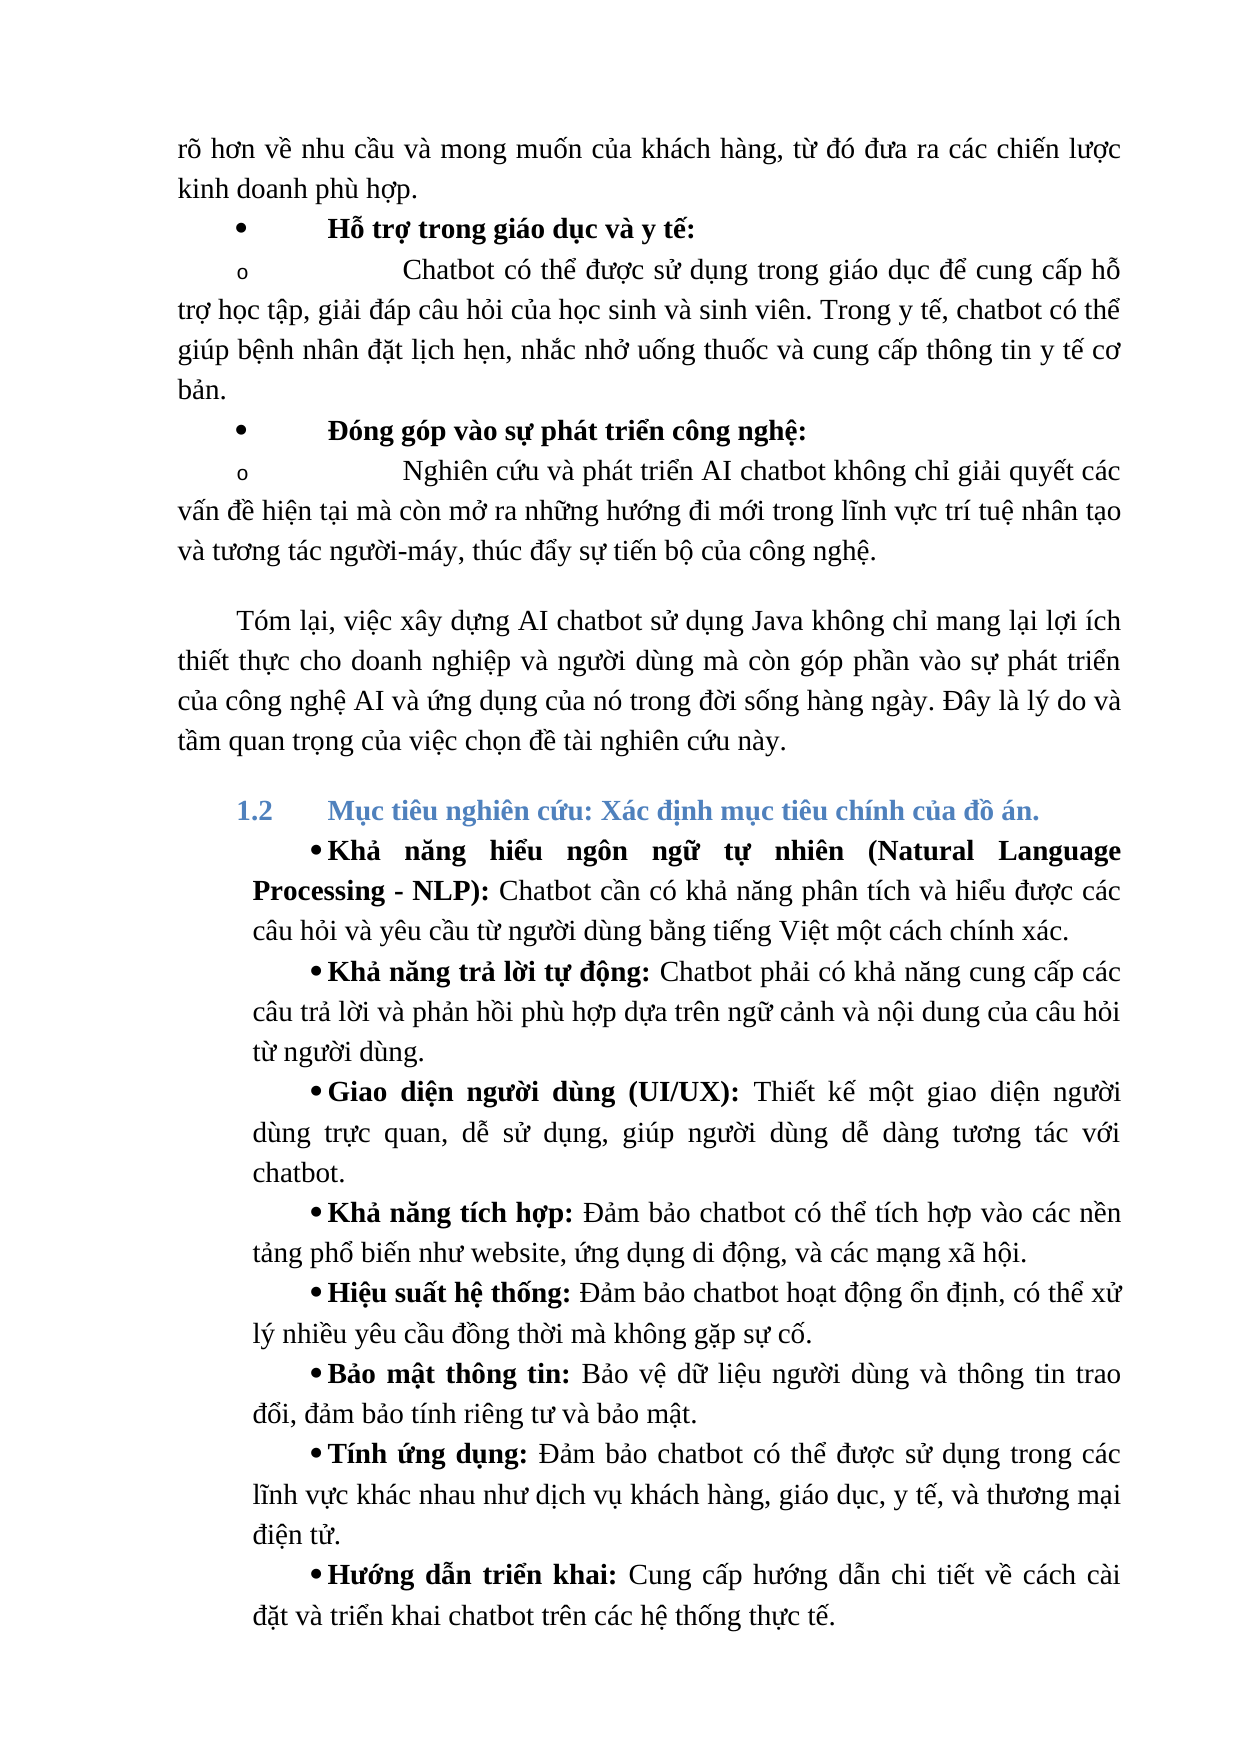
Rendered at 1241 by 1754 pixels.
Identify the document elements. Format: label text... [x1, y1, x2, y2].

list Khả năng tích hợp: Đảm bảo chatbot có thể tích hợp vào các nền tảng phổ biến như website, ứng dụng di động, và các mạng xã hội. [252, 1195, 1122, 1269]
text Tóm lại, việc xây dựng AI chatbot sử dụng Java không chỉ mang lại lợi ích thiết thực cho doanh nghiệp và người dùng mà còn góp phần vào sự phát triển của công nghệ AI và ứng dụng của nó trong đời sống hàng ngày. Đây là lý do và tầm quan trọng của việc chọn đề tài nghiên cứu này. [177, 603, 1122, 757]
list Hướng dẫn triển khai: Cung cấp hướng dẫn chi tiết về cách cài đặt và triển khai chatbot trên các hệ thống thực tế. [252, 1557, 1122, 1631]
list Nghiên cứu và phát triển AI chatbot không chỉ giải quyết các vấn đề hiện tại mà còn mở ra những hướng đi mới trong lĩnh vực trí tuệ nhân tạo và tương tác người-máy, thúc đẩy sự tiến bộ của công nghệ. [177, 453, 1122, 567]
list Hiệu suất hệ thống: Đảm bảo chatbot hoạt động ổn định, có thể xử lý nhiều yêu cầu đồng thời mà không gặp sự cố. [252, 1276, 1122, 1349]
list Khả năng trả lời tự động: Chatbot phải có khả năng cung cấp các câu trả lời và phản hồi phù hợp dựa trên ngữ cảnh và nội dung của câu hỏi từ người dùng. [252, 954, 1122, 1068]
subtitle Mục tiêu nghiên cứu: Xác định mục tiêu chính của đồ án. [177, 793, 1122, 826]
list Hỗ trợ trong giáo dục và y tế: [177, 211, 1122, 245]
list Khả năng hiểu ngôn ngữ tự nhiên (Natural Language Processing - NLP): Chatbot cần có khả năng phân tích và hiểu được các câu hỏi và yêu cầu từ người dùng bằng tiếng Việt một cách chính xác. [252, 833, 1122, 947]
list Đóng góp vào sự phát triển công nghệ: [177, 413, 1122, 446]
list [177, 131, 1122, 205]
list Chatbot có thể được sử dụng trong giáo dục để cung cấp hỗ trợ học tập, giải đáp câu hỏi của học sinh và sinh viên. Trong y tế, chatbot có thể giúp bệnh nhân đặt lịch hẹn, nhắc nhở uống thuốc và cung cấp thông tin y tế cơ bản. [177, 252, 1122, 406]
list Tính ứng dụng: Đảm bảo chatbot có thể được sử dụng trong các lĩnh vực khác nhau như dịch vụ khách hàng, giáo dục, y tế, và thương mại điện tử. [252, 1437, 1122, 1551]
list Bảo mật thông tin: Bảo vệ dữ liệu người dùng và thông tin trao đổi, đảm bảo tính riêng tư và bảo mật. [252, 1356, 1122, 1430]
list Giao diện người dùng (UI/UX): Thiết kế một giao diện người dùng trực quan, dễ sử dụng, giúp người dùng dễ dàng tương tác với chatbot. [252, 1074, 1122, 1188]
